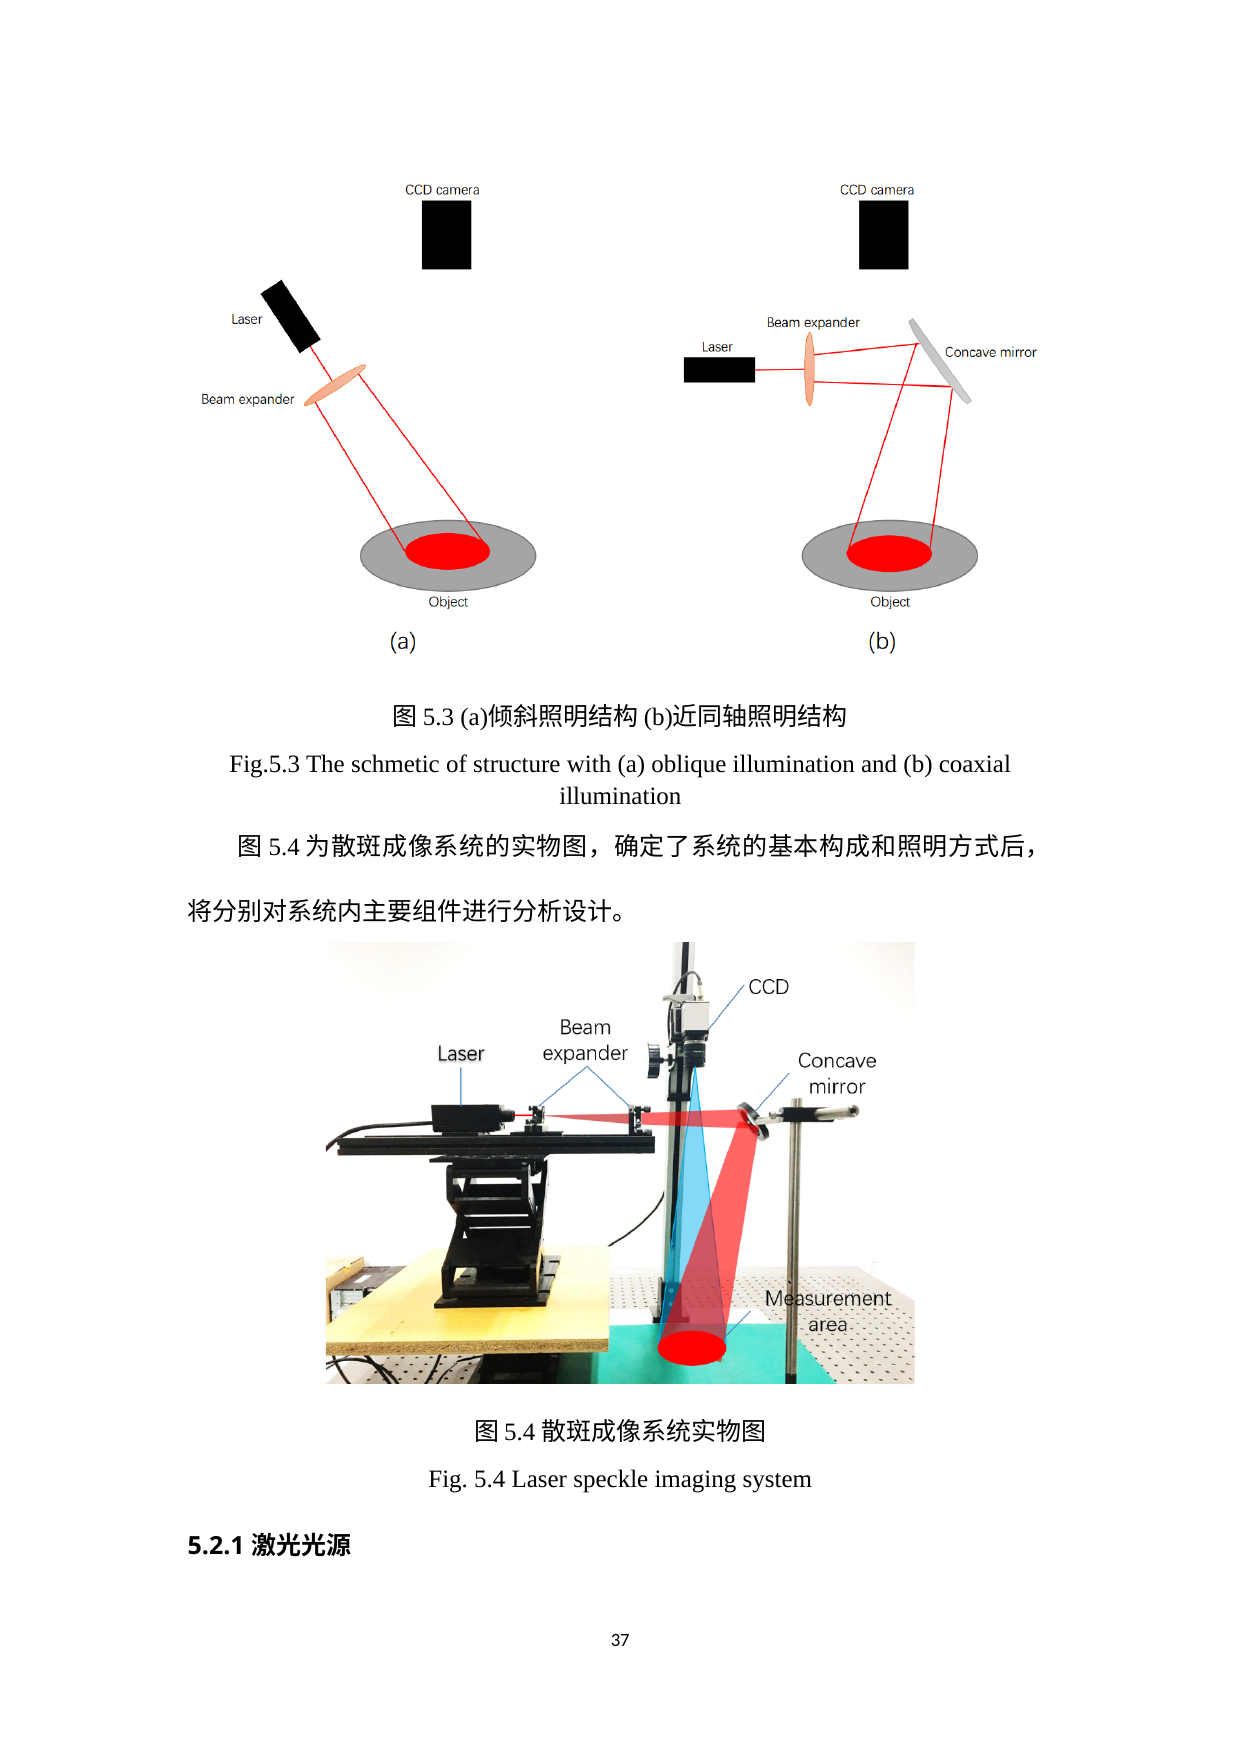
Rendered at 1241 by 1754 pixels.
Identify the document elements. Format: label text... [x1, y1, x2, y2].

text Fig. 5.4 Laser speckle imaging system [187, 1462, 1053, 1494]
text 图5.4为散斑成像系统的实物图，确定了系统的基本构成和照明方式后，将分别对系统内主要组件进行分析设计。 [187, 812, 1053, 942]
picture [187, 162, 1053, 669]
text 图5.4 散斑成像系统实物图 [187, 1397, 1053, 1462]
picture [325, 942, 915, 1384]
text Fig.5.3 The schmetic of structure with (a) oblique illumination and (b) coaxial illumination [187, 747, 1053, 812]
text 图5.3 (a)倾斜照明结构 (b)近同轴照明结构 [187, 682, 1053, 747]
text 5.2.1 激光光源 [187, 1511, 1053, 1576]
